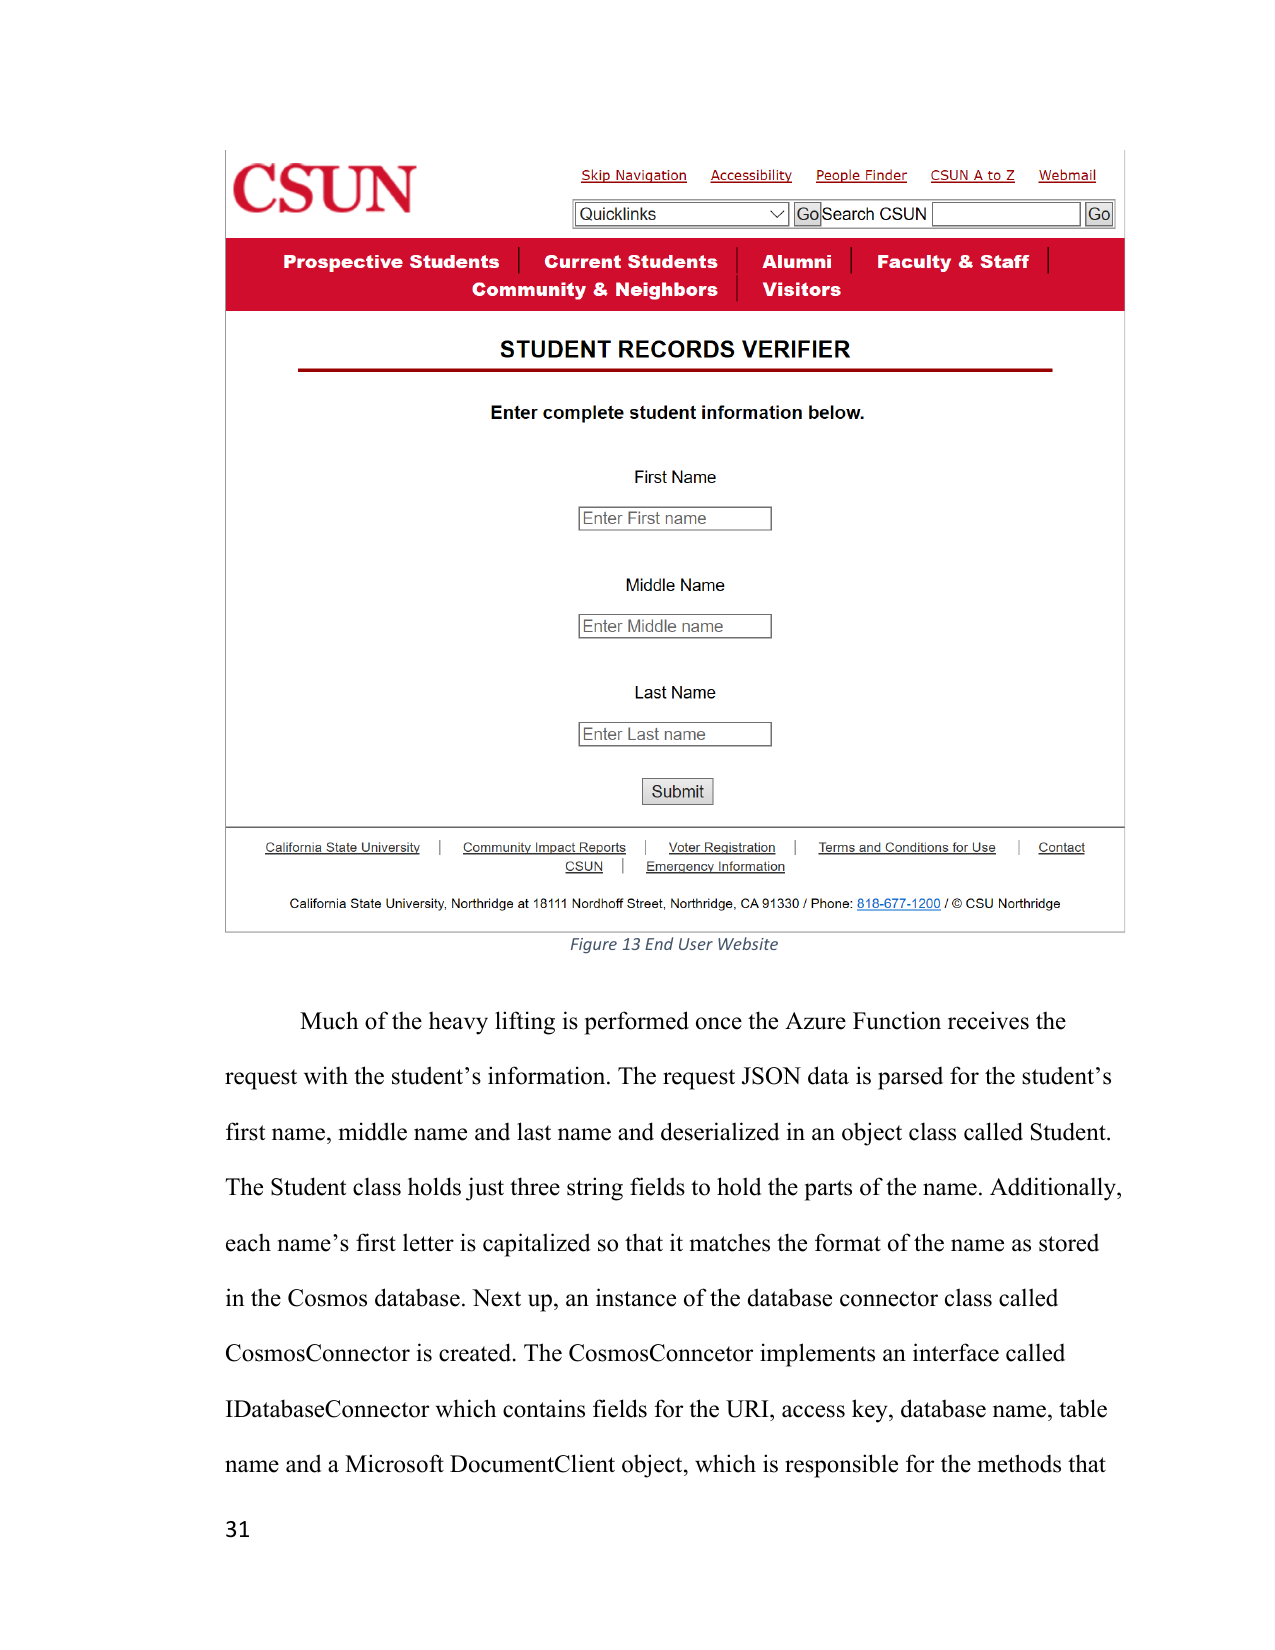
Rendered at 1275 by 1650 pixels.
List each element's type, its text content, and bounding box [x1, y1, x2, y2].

text Figure End User Website [225, 933, 1125, 956]
picture [225, 150, 1125, 933]
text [225, 1007, 1125, 1478]
